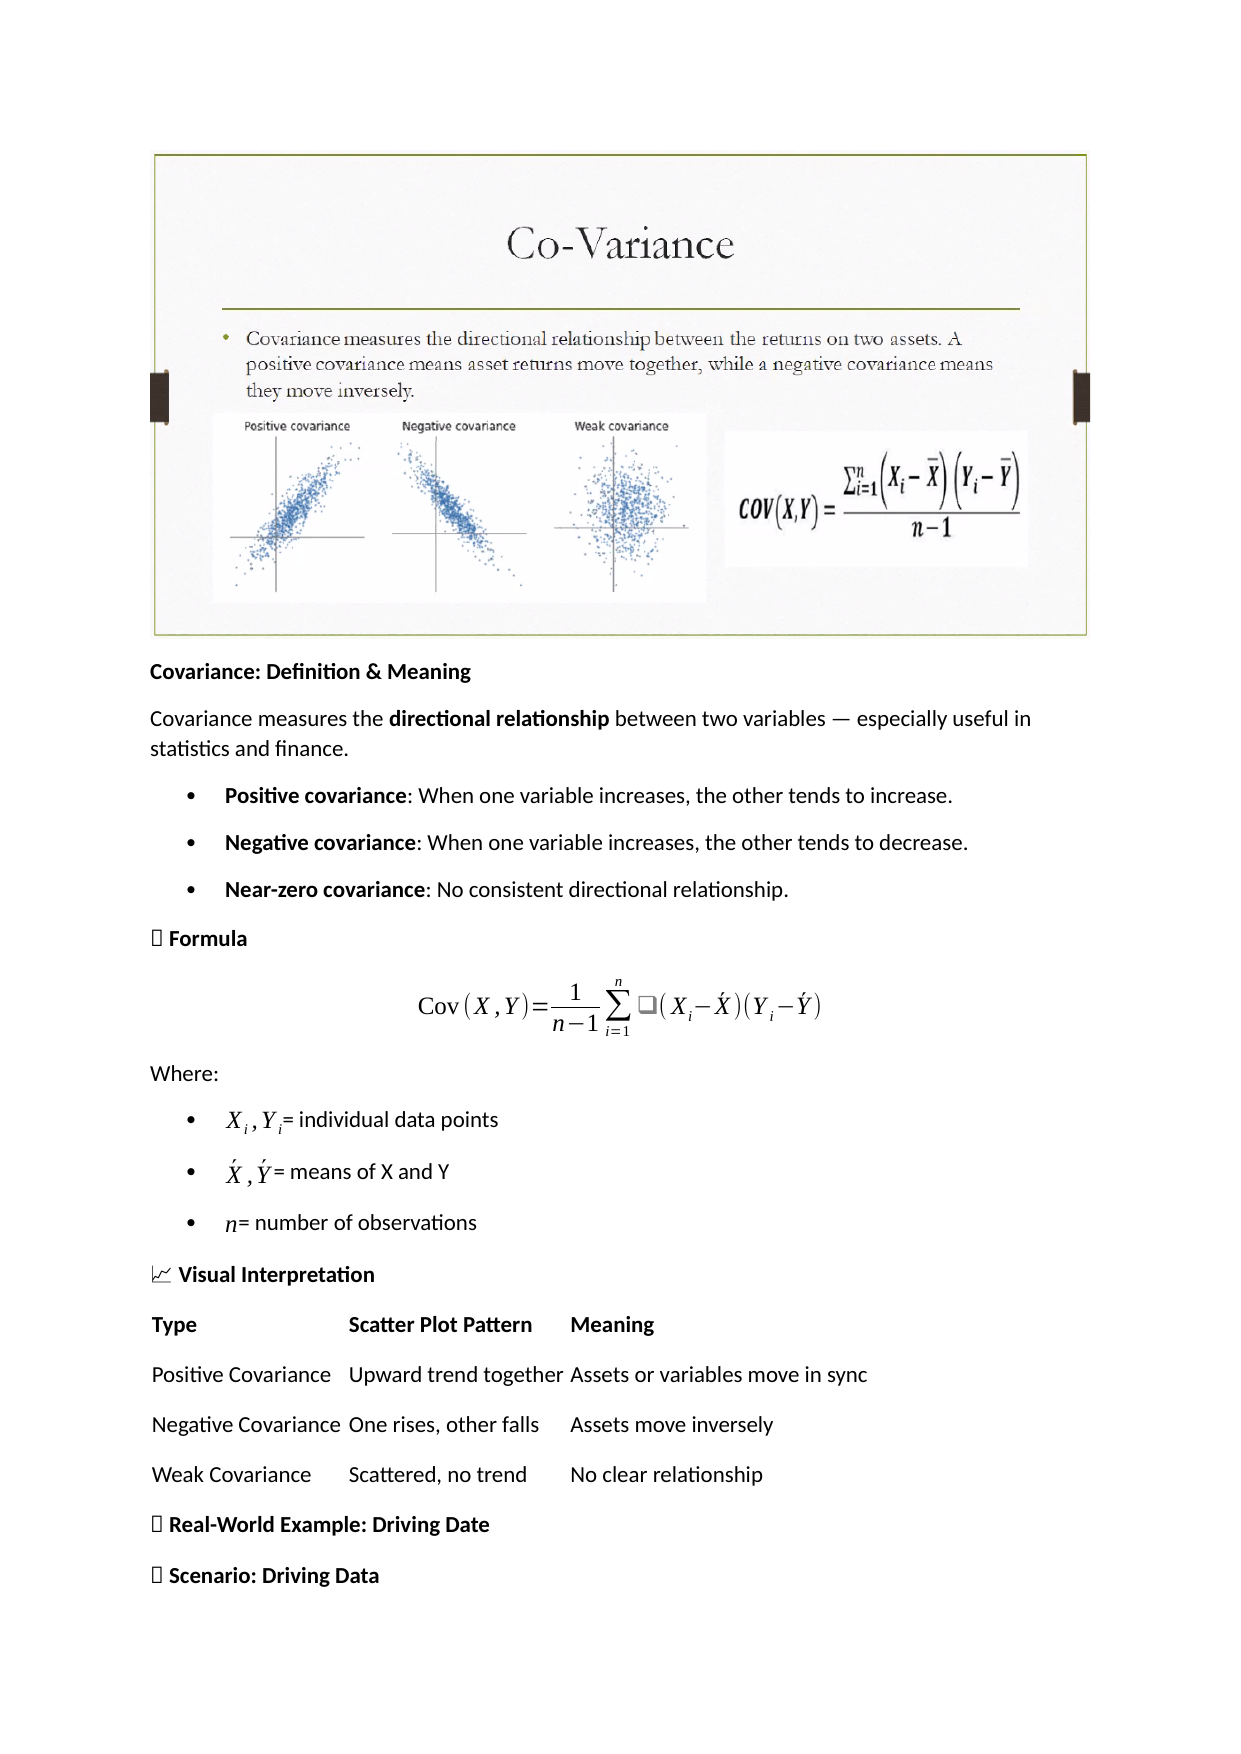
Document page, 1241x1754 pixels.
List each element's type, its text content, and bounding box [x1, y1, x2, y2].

text 🚗 Scenario: Driving Data [150, 1559, 1090, 1590]
table_header Scatter Plot Pattern [347, 1309, 568, 1359]
list = number of observations [187, 1208, 1090, 1239]
table_cell Positive Covariance [150, 1359, 347, 1409]
text Covariance: Definition & Meaning [150, 657, 1090, 686]
table_header Meaning [569, 1309, 874, 1359]
table_cell Negative Covariance [150, 1409, 347, 1458]
table_cell Weak Covariance [150, 1459, 347, 1508]
list = individual data points [187, 1106, 1090, 1138]
text 🧮 Formula [150, 922, 1090, 953]
list Near-zero covariance: No consistent directional relationship. [187, 875, 1090, 903]
text Covariance measures the directional relationship between two variables — especially useful in statistics and finance. [150, 704, 1090, 763]
table_cell Assets or variables move in sync [569, 1359, 874, 1409]
list = means of X and Y [187, 1157, 1090, 1189]
table_cell Assets move inversely [569, 1409, 874, 1458]
text 📈 Visual Interpretation [150, 1258, 1090, 1290]
table_header Type [150, 1309, 347, 1359]
text 💼 Real-World Example: Driving Date [150, 1508, 1090, 1540]
table_cell Upward trend together [347, 1359, 568, 1409]
list Positive covariance: When one variable increases, the other tends to increase. [187, 781, 1090, 809]
table_cell Scattered, no trend [347, 1459, 568, 1508]
picture [150, 150, 1091, 639]
table_cell No clear relationship [569, 1459, 874, 1508]
table_cell One rises, other falls [347, 1409, 568, 1458]
text Where: [150, 1059, 1090, 1087]
list Negative covariance: When one variable increases, the other tends to decrease. [187, 828, 1090, 856]
